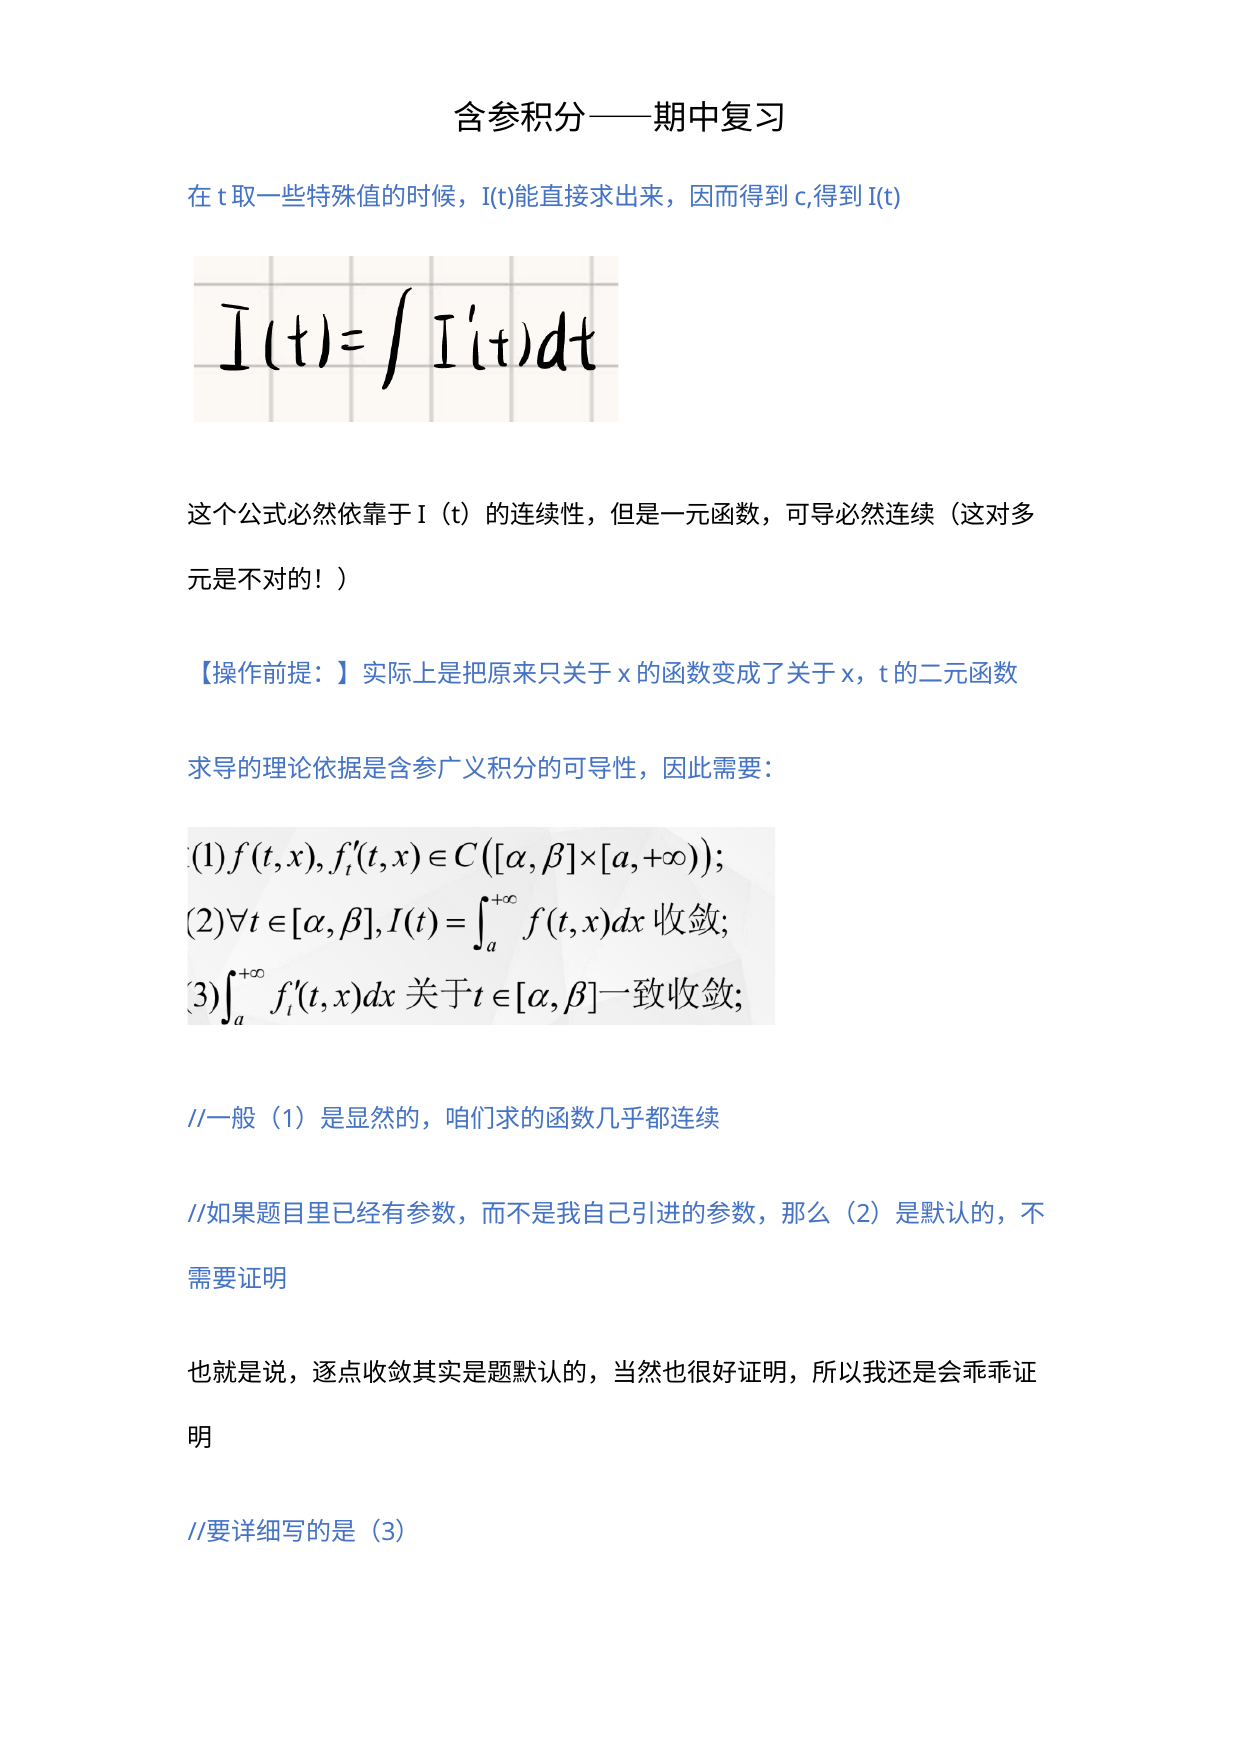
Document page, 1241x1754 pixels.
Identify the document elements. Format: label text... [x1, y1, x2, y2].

text 也就是说，逐点收敛其实是题默认的，当然也很好证明，所以我还是会乖乖证明 [187, 1338, 1053, 1468]
text 在t取一些特殊值的时候，I(t)能直接求出来，因而得到c,得到I(t) [187, 162, 1053, 227]
text //要详细写的是（3） [187, 1497, 1053, 1562]
text 【操作前提：】实际上是把原来只关于x的函数变成了关于x，t的二元函数 [187, 639, 1053, 704]
text 这个公式必然依靠于I（t）的连续性，但是一元函数，可导必然连续（这对多元是不对的！） [187, 480, 1053, 610]
picture [193, 256, 619, 422]
picture [187, 827, 775, 1025]
text 求导的理论依据是含参广义积分的可导性，因此需要： [187, 734, 1053, 799]
text //如果题目里已经有参数，而不是我自己引进的参数，那么（2）是默认的，不需要证明 [187, 1179, 1053, 1309]
text //一般（1）是显然的，咱们求的函数几乎都连续 [187, 1084, 1053, 1149]
